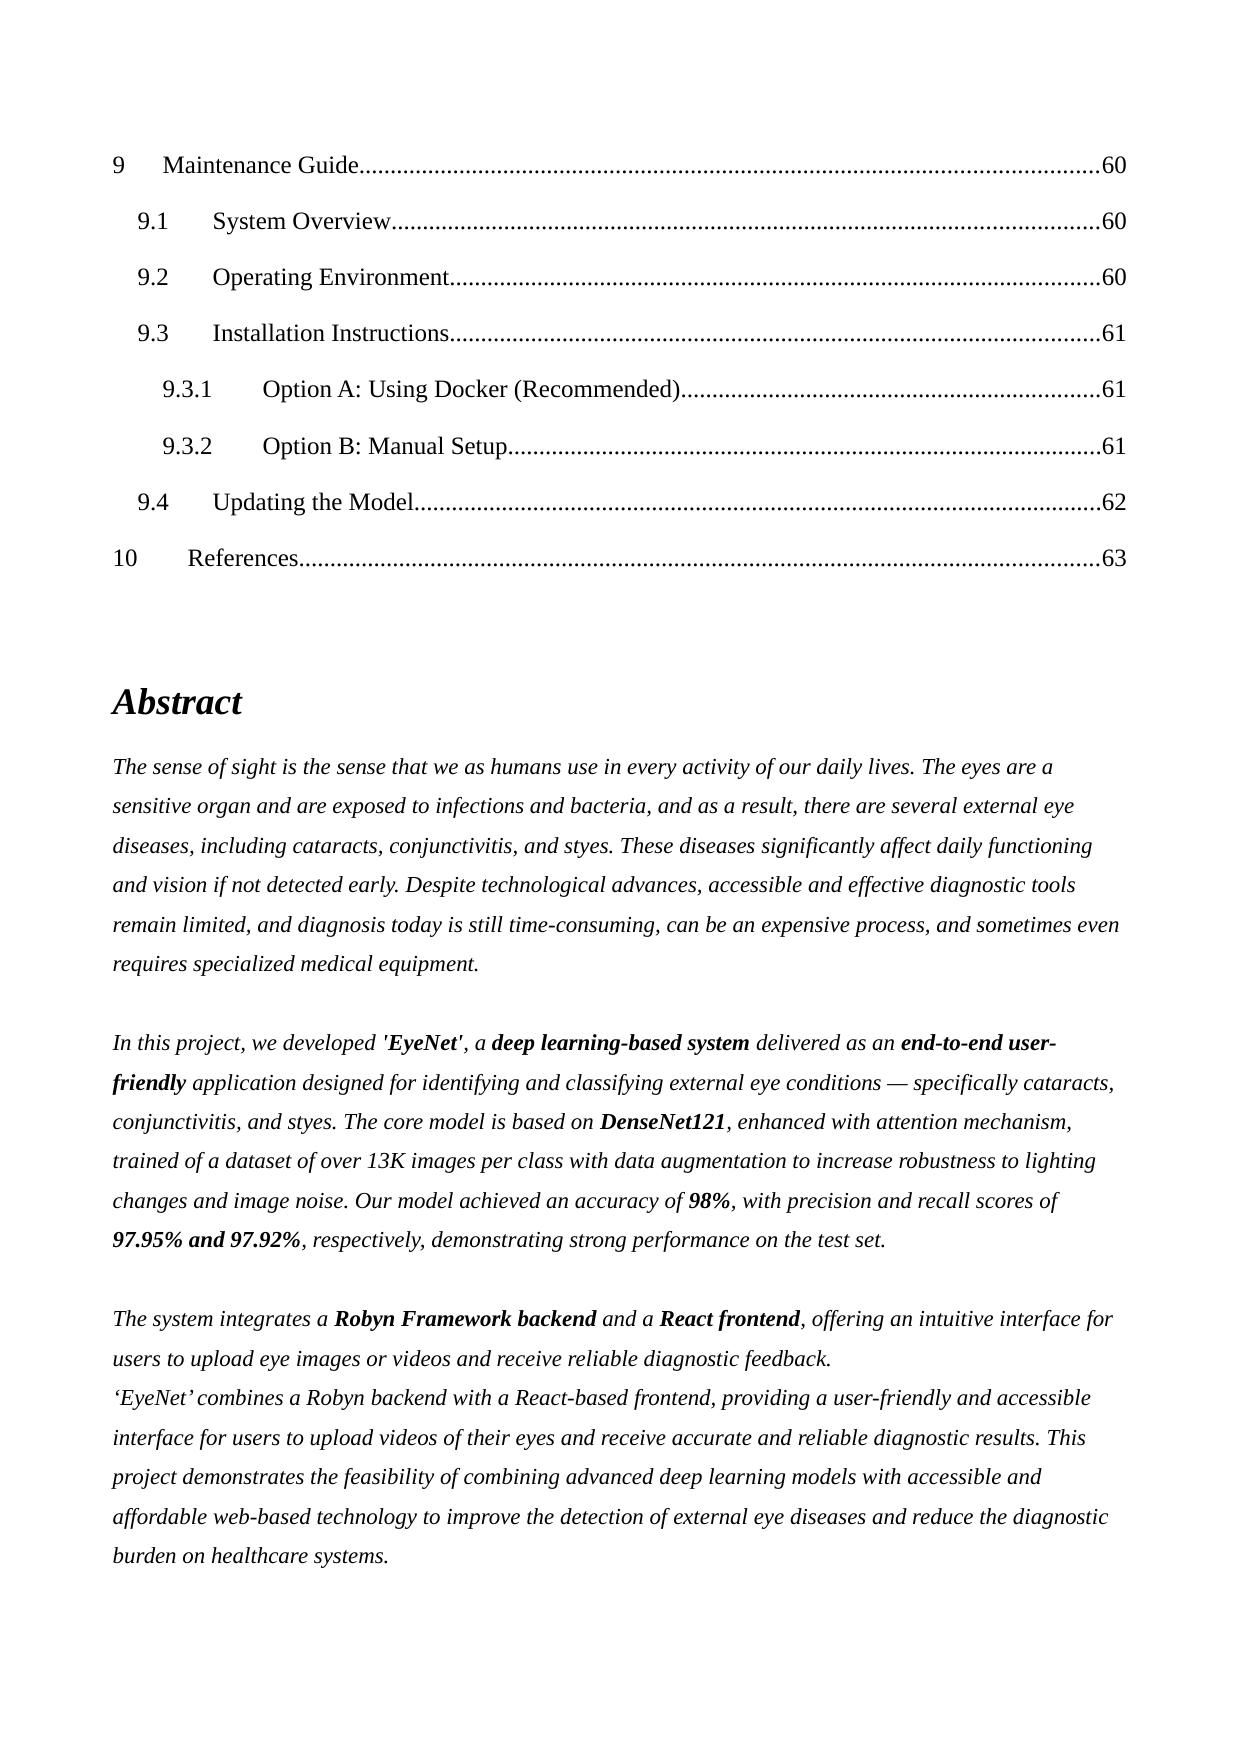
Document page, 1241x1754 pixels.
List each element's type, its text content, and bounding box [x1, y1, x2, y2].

text The sense of sight is the sense that we as humans use in every activity of our daily lives. The eyes are a sensitive organ and are exposed to infections and bacteria, and as a result, there are several external eye diseases, including cataracts, conjunctivitis, and styes. These diseases significantly affect daily functioning and vision if not detected early. Despite technological advances, accessible and effective diagnostic tools remain limited, and diagnosis today is still time-consuming, can be an expensive process, and sometimes even requires specialized medical equipment. [112, 753, 1128, 977]
text In this project, we developed 'EyeNet', a deep learning-based system delivered as an end-to-end user-friendly application designed for identifying and classifying external eye conditions — specifically cataracts, conjunctivitis, and styes. The core model is based on DenseNet121, enhanced with attention mechanism, trained of a dataset of over 13K images per class with data augmentation to increase robustness to lighting changes and image noise. Our model achieved an accuracy of 98%, with precision and recall scores of 97.95% and 97.92%, respectively, demonstrating strong performance on the test set. [112, 1029, 1128, 1253]
subtitle Abstract [112, 680, 1128, 723]
text The system integrates a Robyn Framework backend and a React frontend, offering an intuitive interface for users to upload eye images or videos and receive reliable diagnostic feedback. [112, 1306, 1128, 1371]
text ‘EyeNet’ combines a Robyn backend with a React-based frontend, providing a user-friendly and accessible interface for users to upload videos of their eyes and receive accurate and reliable diagnostic results. This project demonstrates the feasibility of combining advanced deep learning models with accessible and affordable web-based technology to improve the detection of external eye diseases and reduce the diagnostic burden on healthcare systems. [112, 1384, 1128, 1569]
